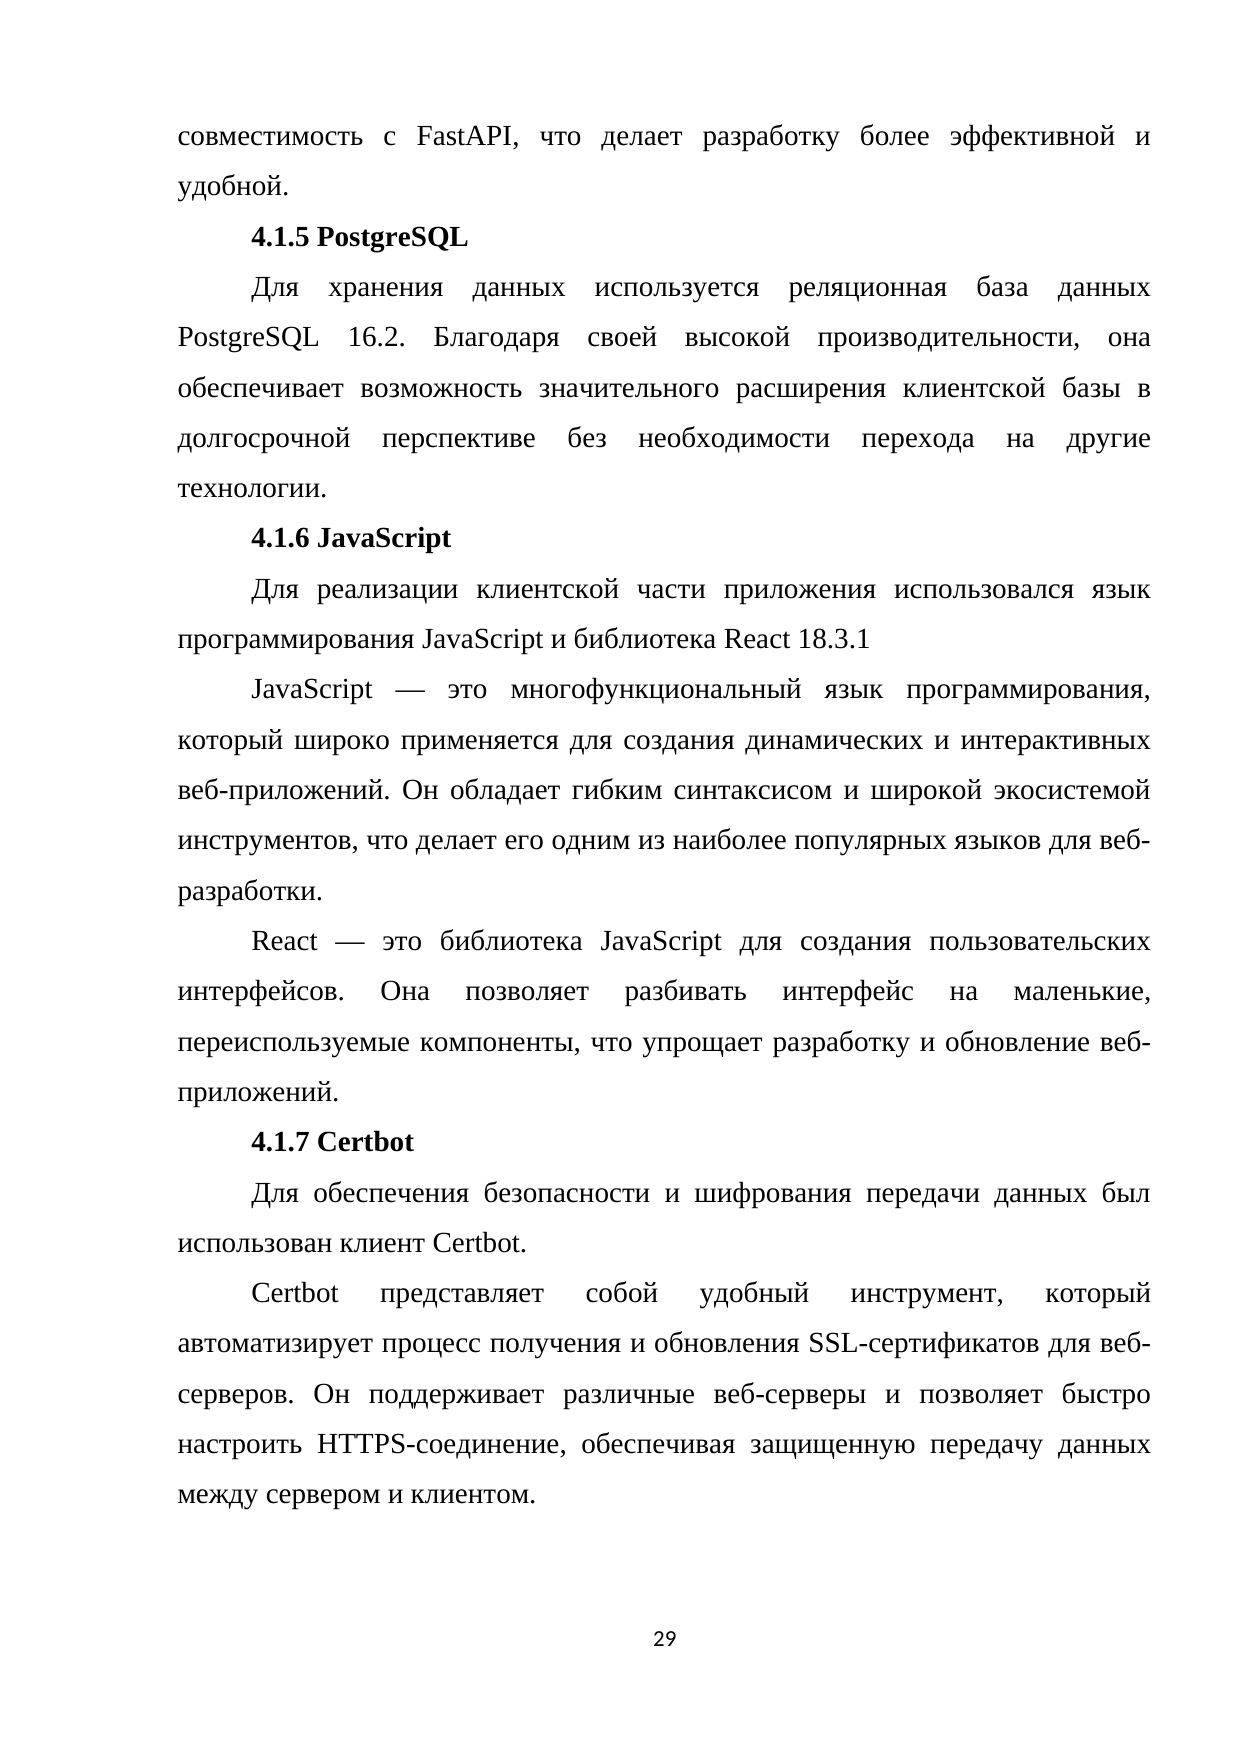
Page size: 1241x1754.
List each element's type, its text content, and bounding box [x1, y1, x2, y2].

text React — это библиотека JavaScript для создания пользовательских интерфейсов. Она позволяет разбивать интерфейс на маленькие, переиспользуемые компоненты, что упрощает разработку и обновление веб-приложений. [177, 923, 1152, 1108]
text PostgreSQL [215, 219, 1152, 252]
text JavaScript — это многофункциональный язык программирования, который широко применяется для создания динамических и интерактивных веб-приложений. Он обладает гибким синтаксисом и широкой экосистемой инструментов, что делает его одним из наиболее популярных языков для веб-разработки. [177, 672, 1152, 906]
text Для хранения данных используется реляционная база данных PostgreSQL 16.2. Благодаря своей высокой производительности, она обеспечивает возможность значительного расширения клиентской базы в долгосрочной перспективе без необходимости перехода на другие технологии. [177, 269, 1152, 504]
text Certbot представляет собой удобный инструмент, который автоматизирует процесс получения и обновления SSL-сертификатов для веб-серверов. Он поддерживает различные веб-серверы и позволяет быстро настроить HTTPS-соединение, обеспечивая защищенную передачу данных между сервером и клиентом. [177, 1275, 1152, 1510]
text Для реализации клиентской части приложения использовался язык программирования JavaScript и библиотека React 18.3.1 [177, 571, 1152, 655]
text Для обеспечения безопасности и шифрования передачи данных был использован клиент Certbot. [177, 1175, 1152, 1258]
text JavaScript [215, 521, 1152, 554]
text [177, 118, 1152, 202]
text Certbot [215, 1124, 1152, 1158]
